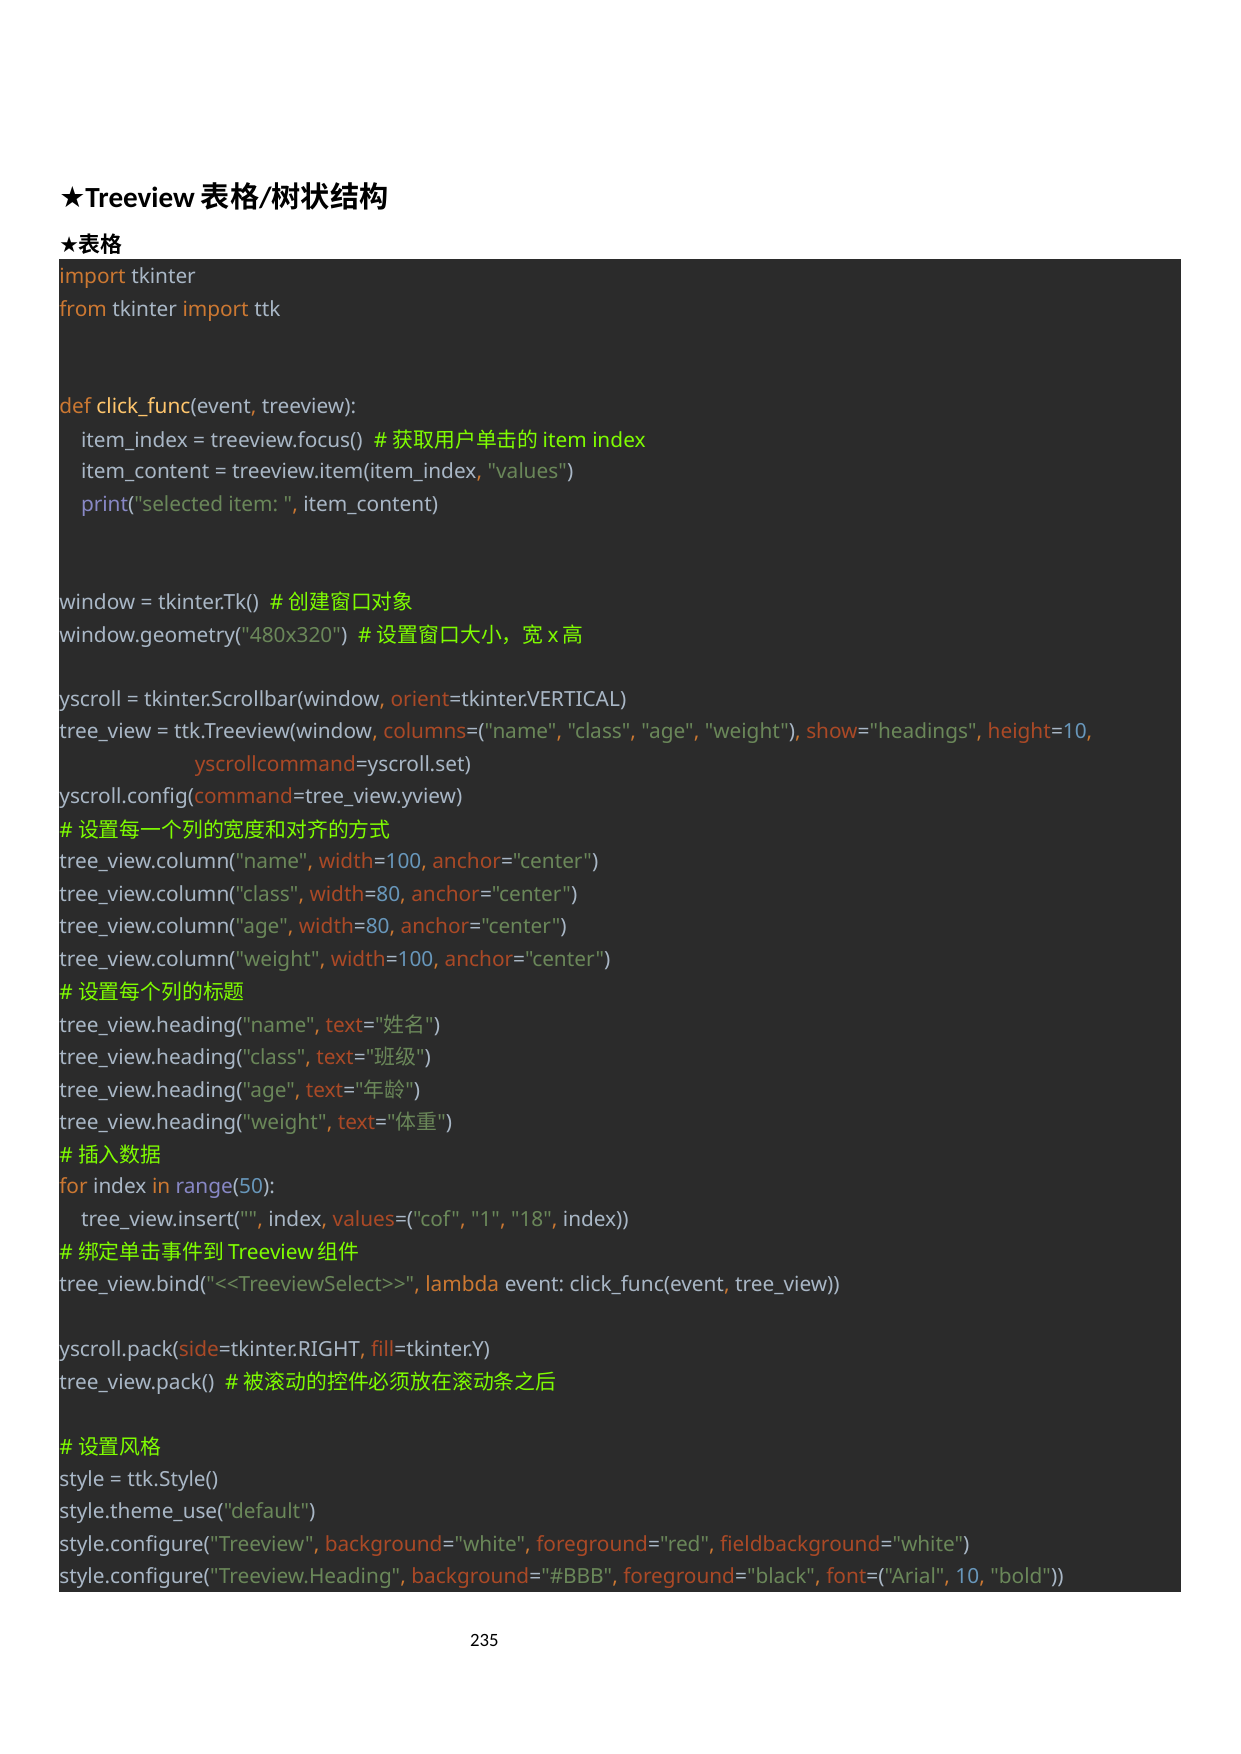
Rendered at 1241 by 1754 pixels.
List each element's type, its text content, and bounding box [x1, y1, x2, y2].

text ★Treeview表格/树状结构 [59, 162, 1181, 227]
text ★表格 [59, 227, 1181, 259]
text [59, 259, 1181, 1592]
